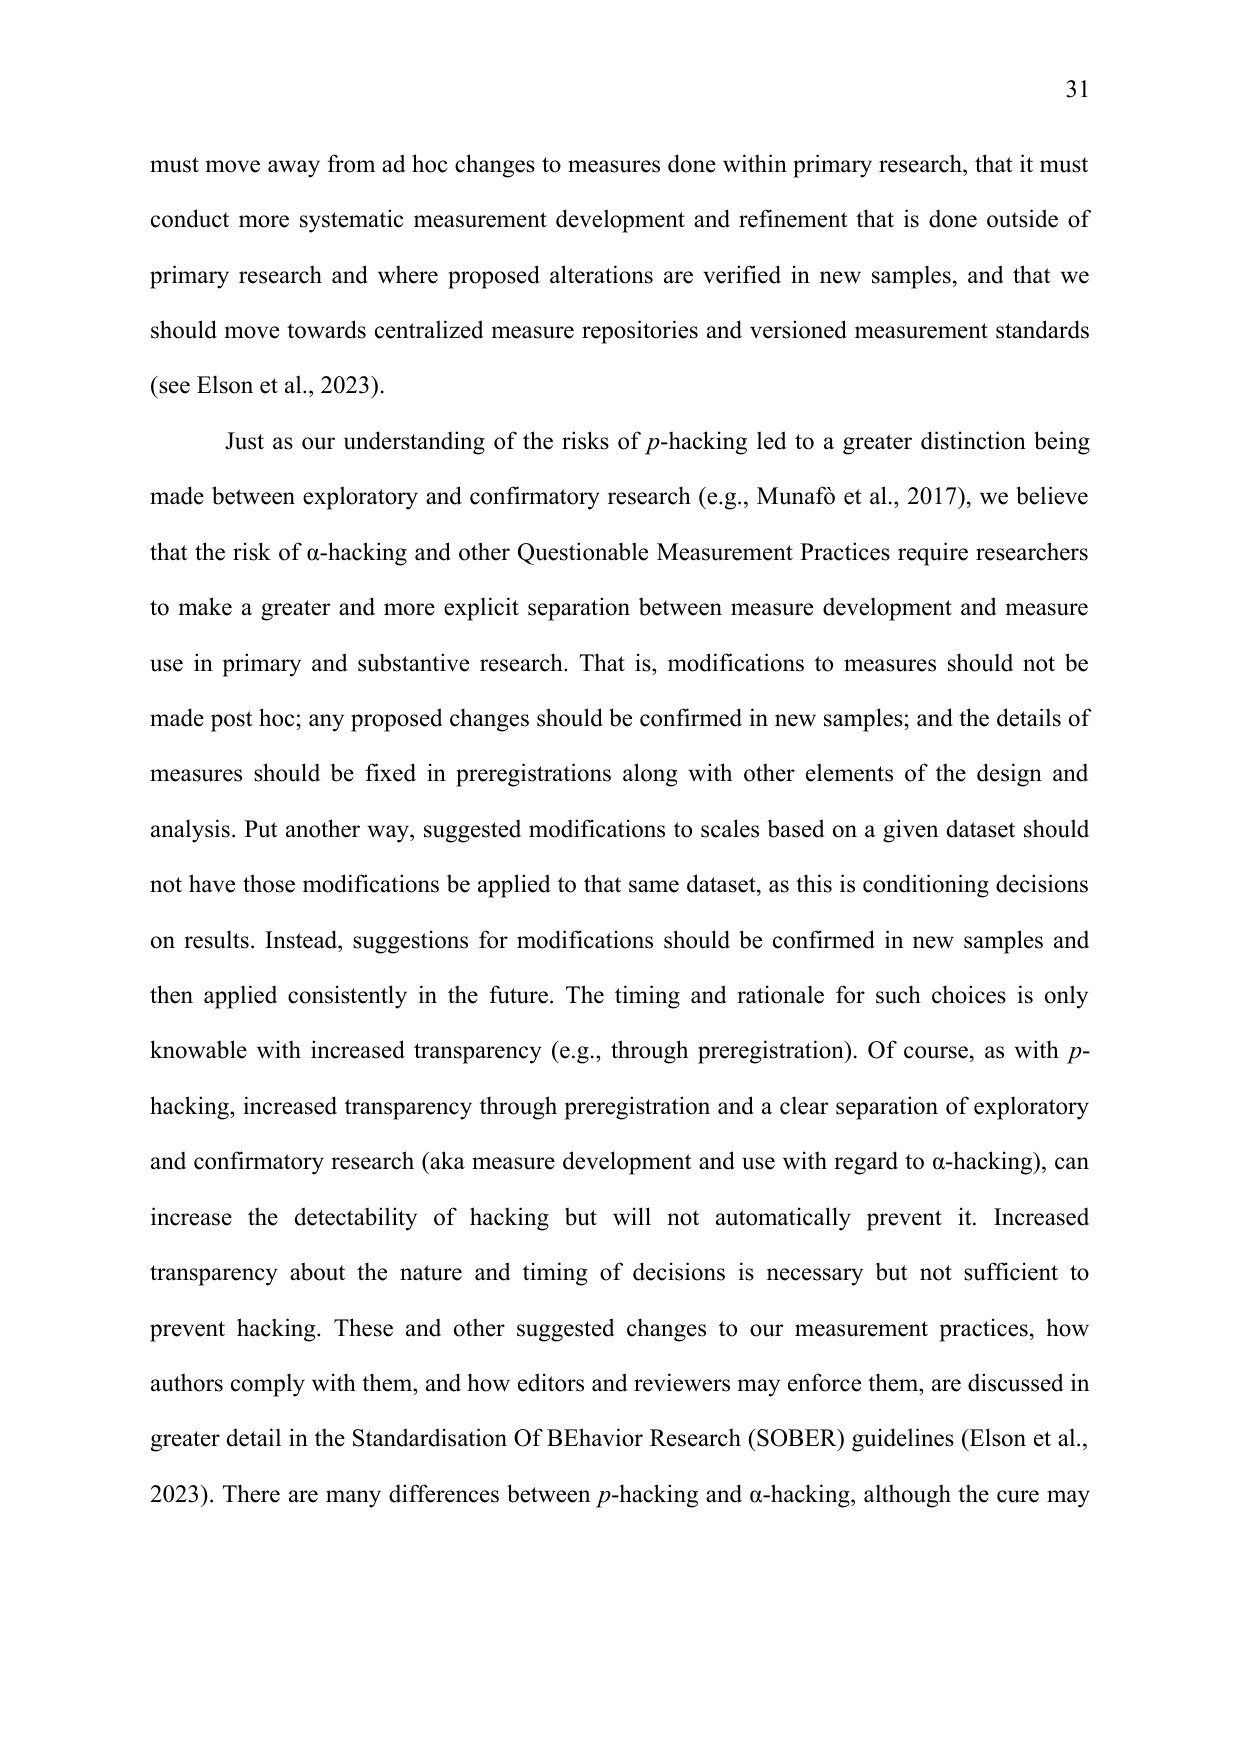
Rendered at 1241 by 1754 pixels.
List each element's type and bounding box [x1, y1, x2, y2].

text [150, 427, 1090, 1508]
text [150, 150, 1090, 399]
